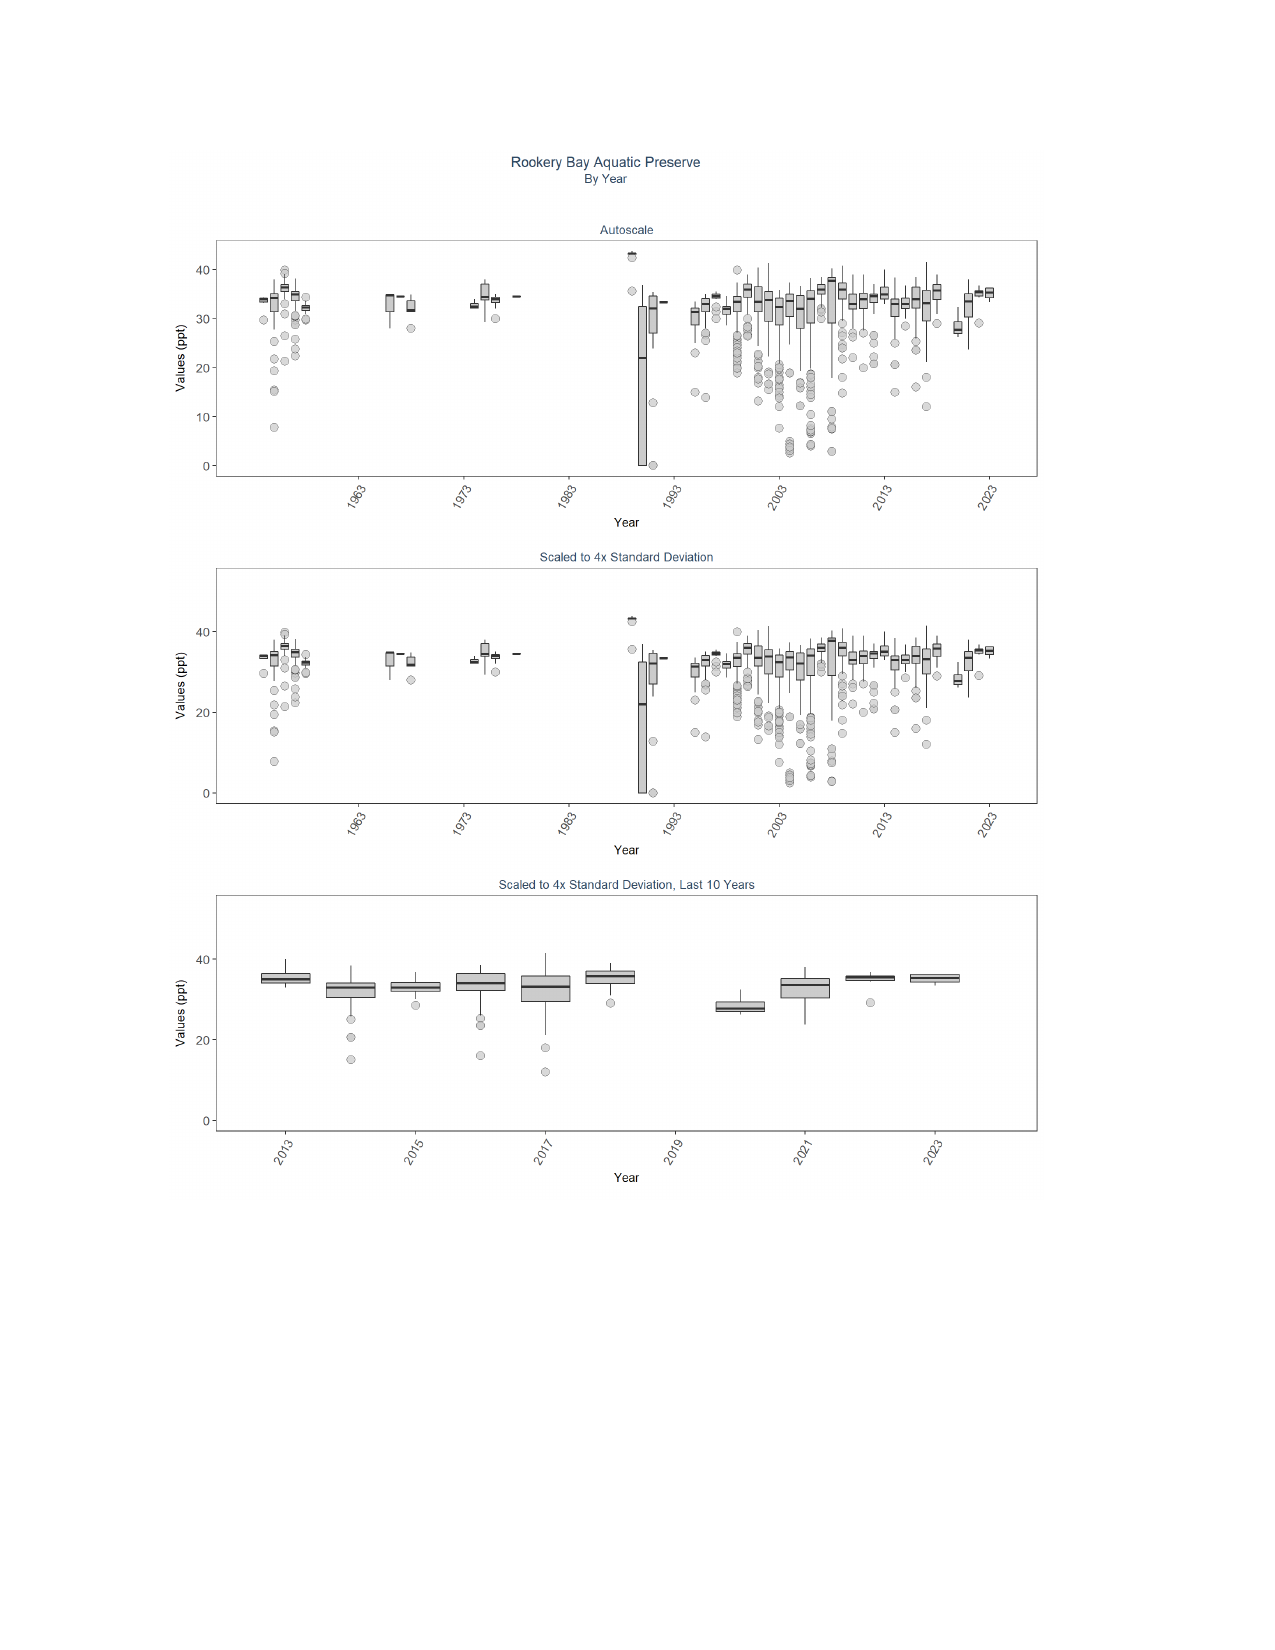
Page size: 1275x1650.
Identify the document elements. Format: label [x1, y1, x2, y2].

picture [168, 150, 1044, 1200]
